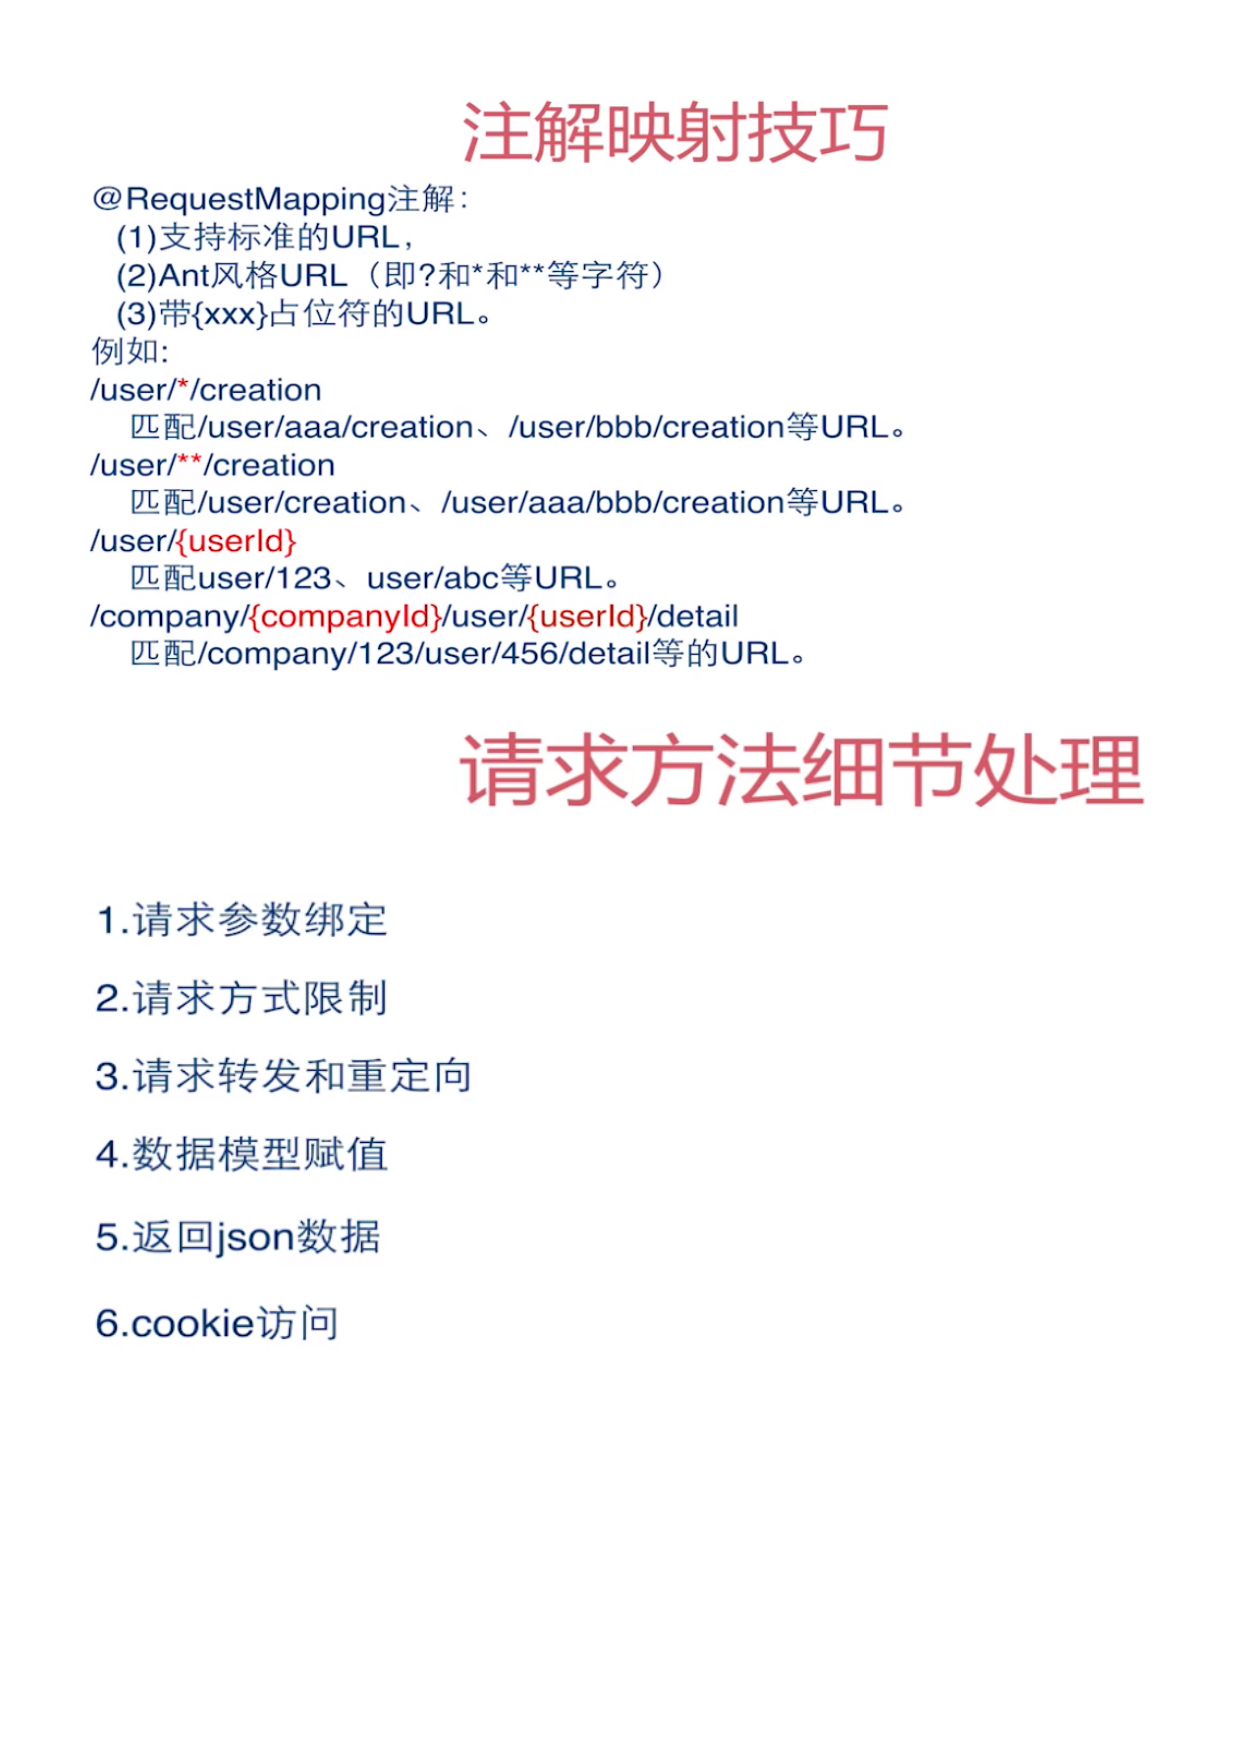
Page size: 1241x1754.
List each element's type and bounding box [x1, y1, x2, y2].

picture [75, 698, 1166, 1360]
picture [75, 80, 1166, 693]
